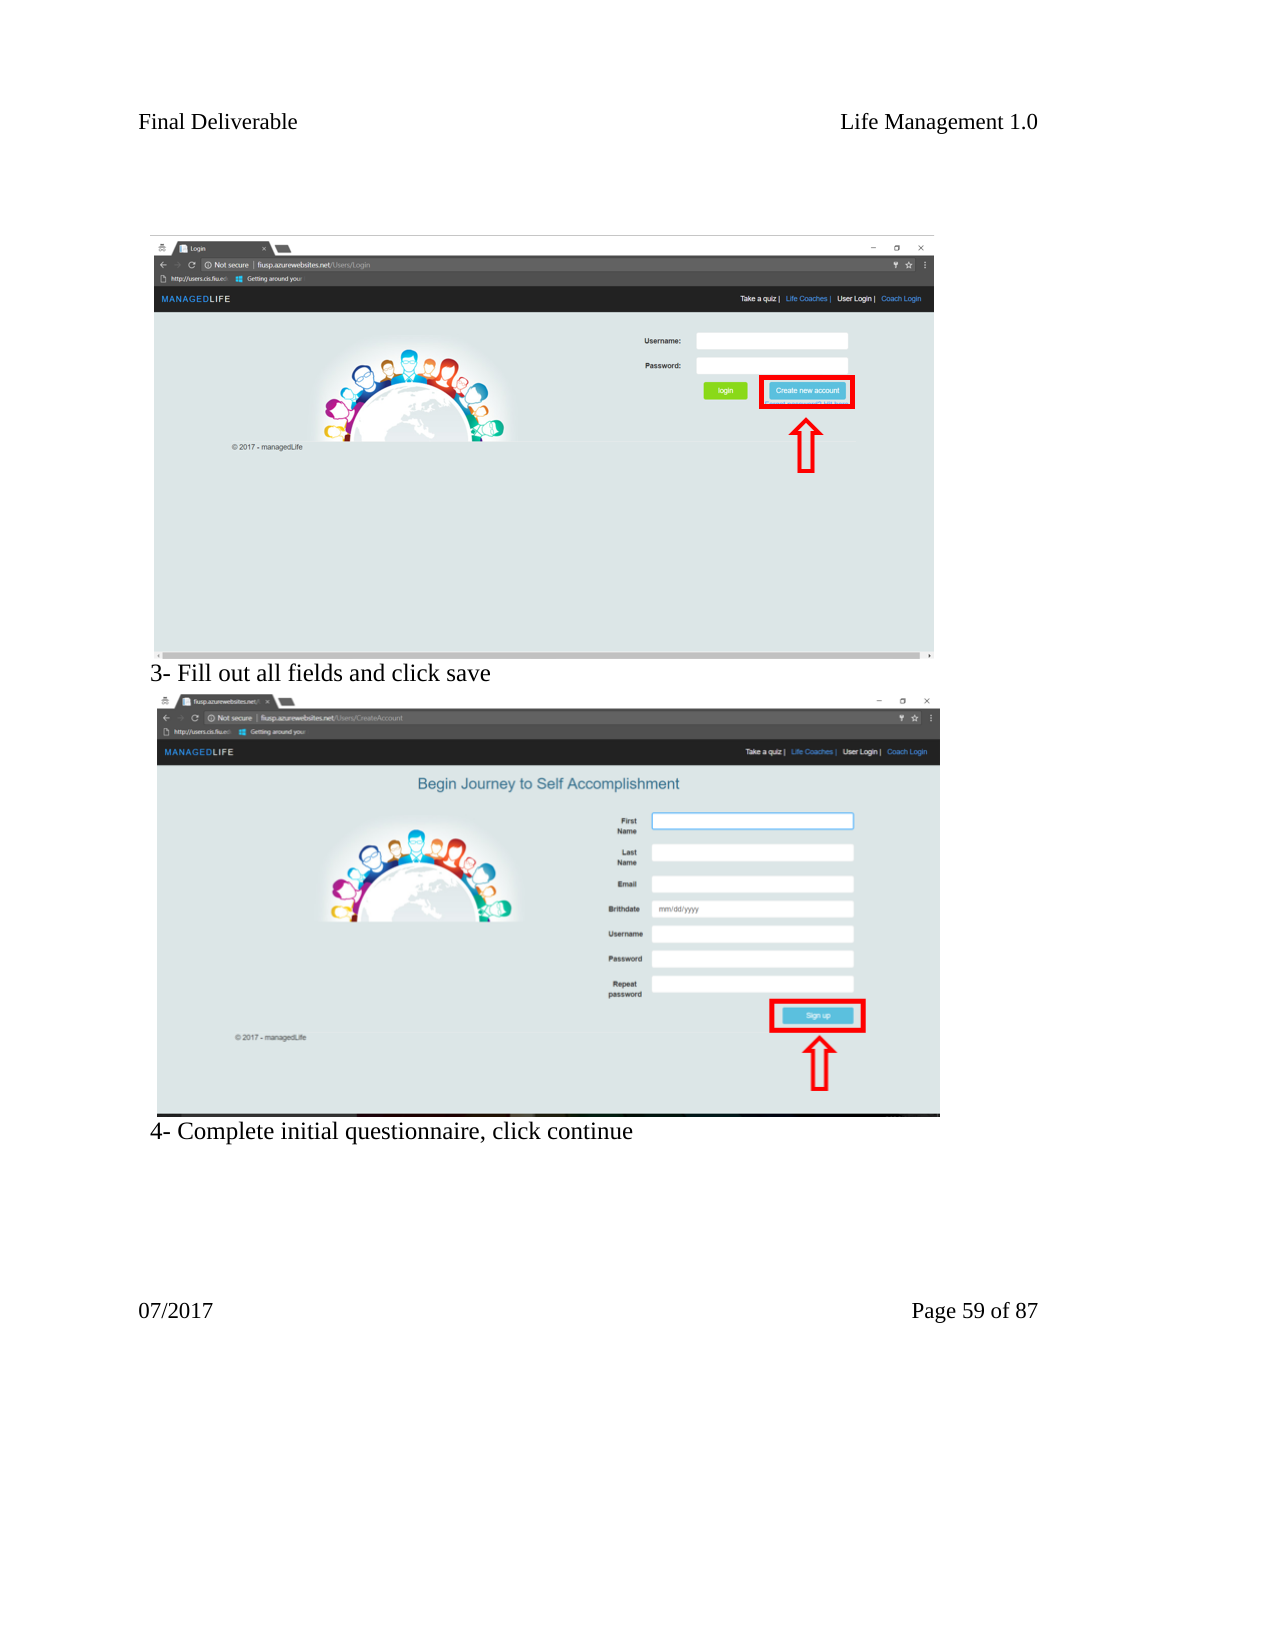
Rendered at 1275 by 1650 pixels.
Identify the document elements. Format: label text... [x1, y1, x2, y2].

text 3- Fill out all fields and click save [150, 658, 1125, 687]
picture [150, 235, 935, 659]
picture [150, 687, 942, 1117]
text 4- Complete initial questionnaire, click continue [150, 1116, 1125, 1145]
